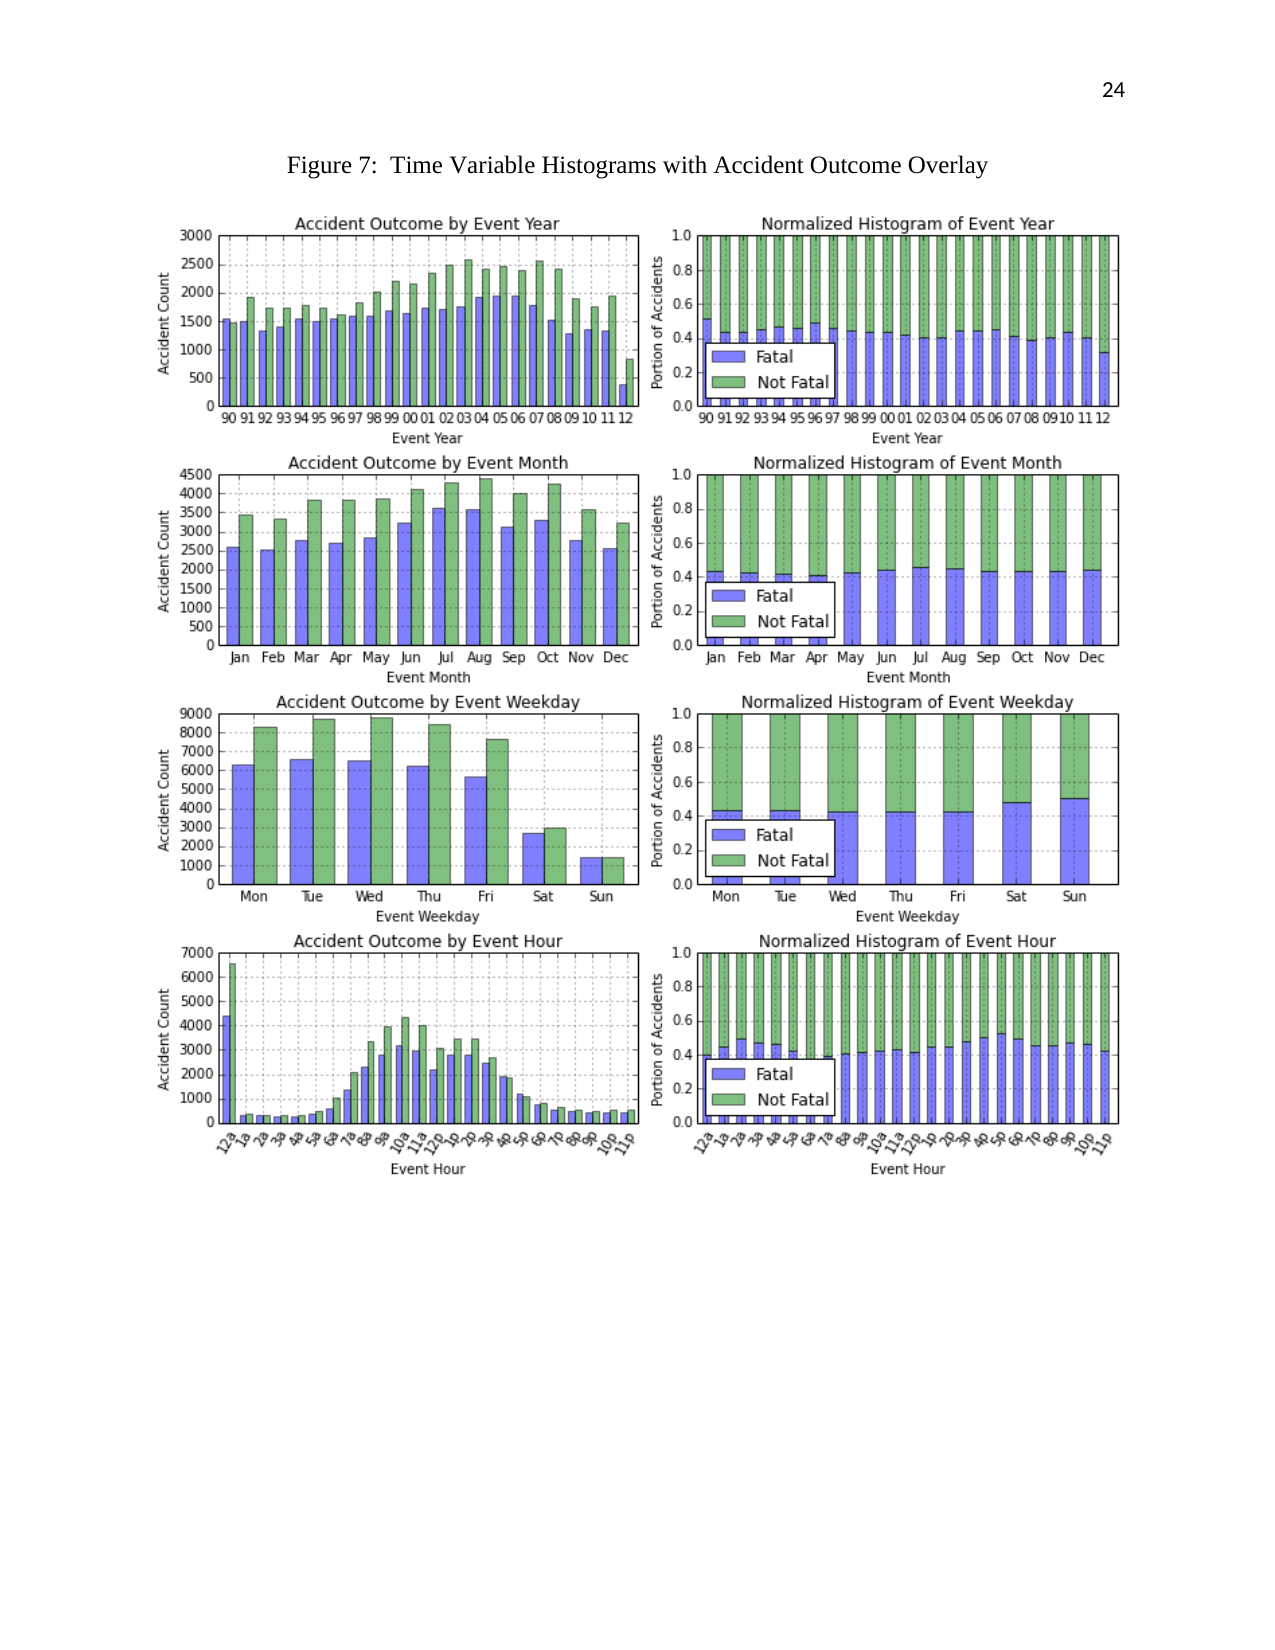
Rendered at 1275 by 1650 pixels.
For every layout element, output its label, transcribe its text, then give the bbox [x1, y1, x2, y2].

text Figure 7: Time Variable Histograms with Accident Outcome Overlay [150, 150, 1125, 179]
picture [150, 207, 1125, 1185]
